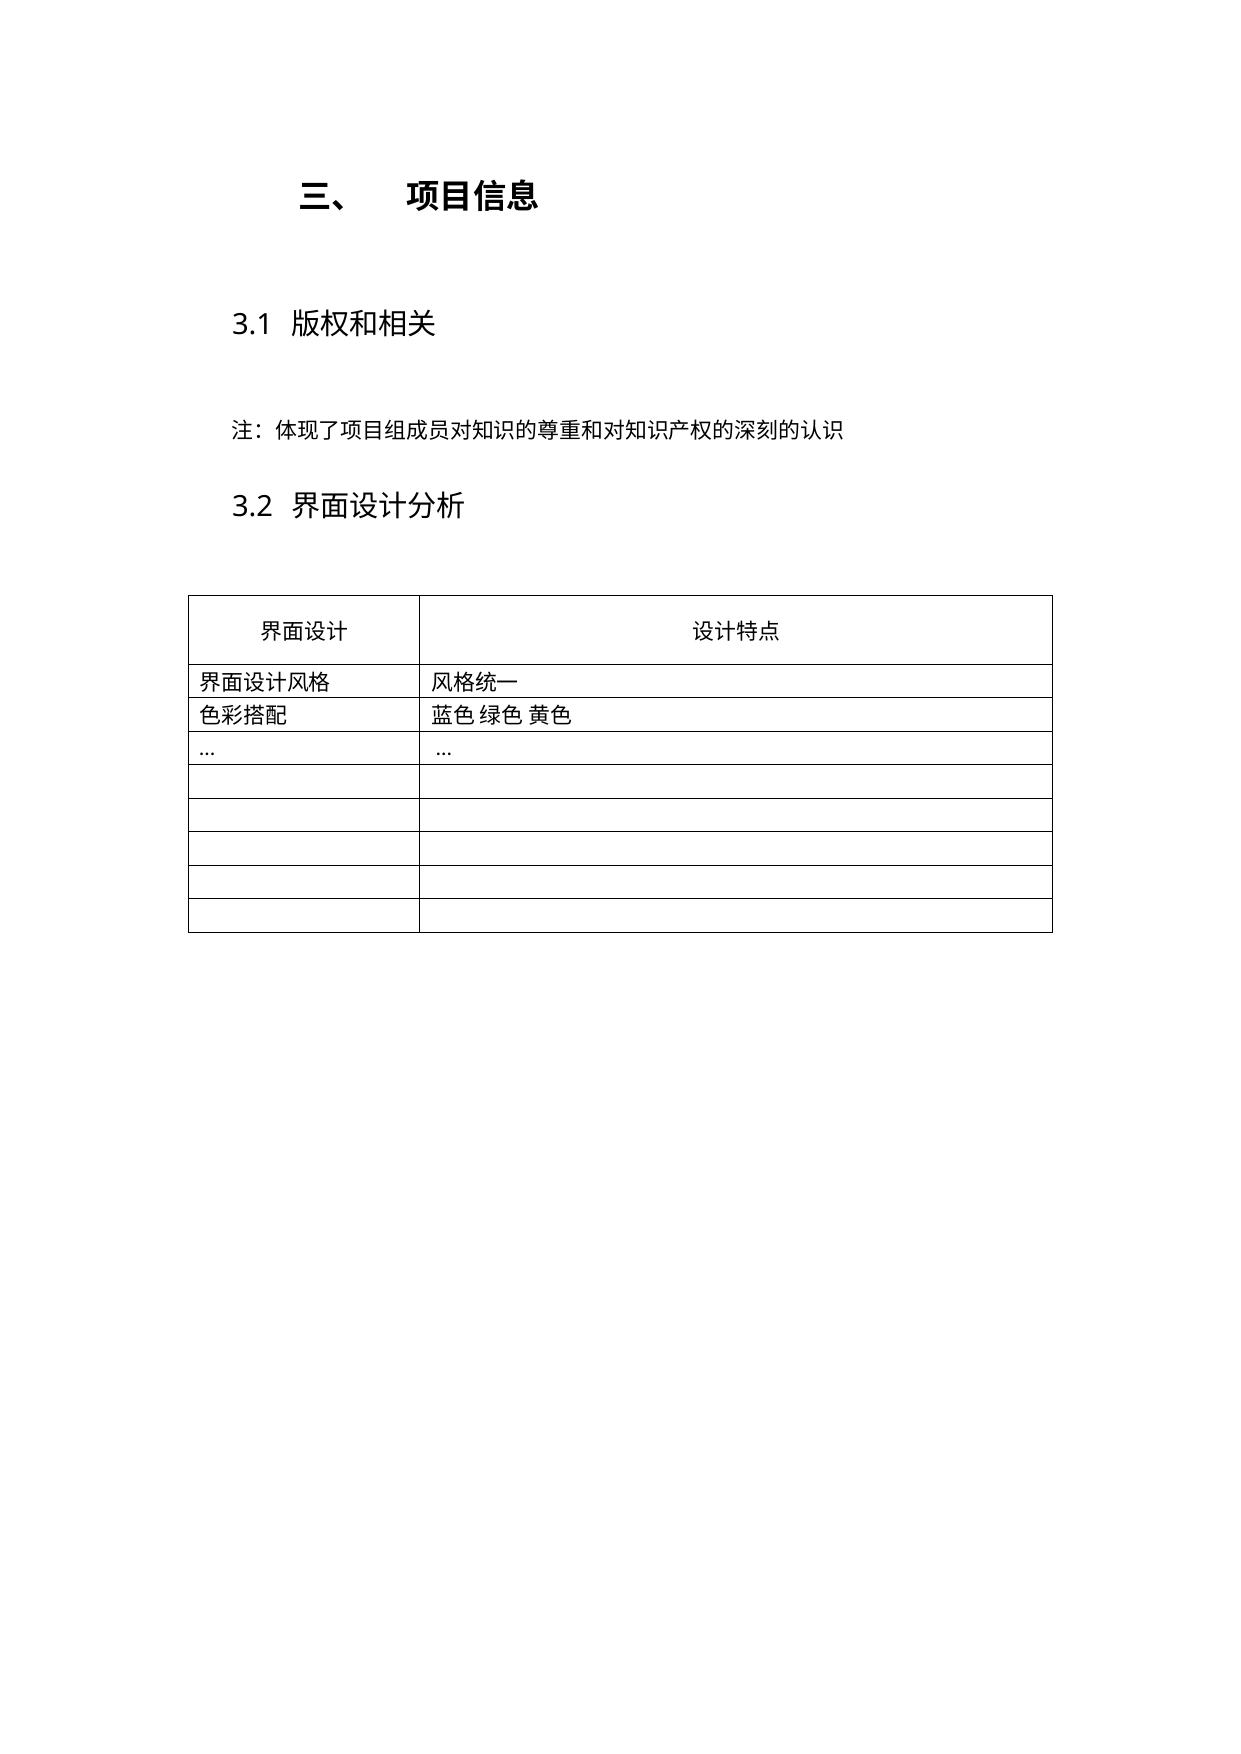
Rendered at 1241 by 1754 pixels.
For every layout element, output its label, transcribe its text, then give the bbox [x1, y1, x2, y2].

table_cell … [189, 732, 419, 764]
table_cell [420, 799, 1052, 831]
table_cell [420, 832, 1052, 865]
table_cell [420, 866, 1052, 898]
table_cell [189, 866, 419, 898]
table_cell 风格统一 [420, 665, 1052, 697]
table_cell 界面设计风格 [189, 665, 419, 697]
subtitle 项目信息 [231, 162, 1053, 227]
table_cell [189, 765, 419, 798]
subtitle 版权和相关 [232, 289, 1053, 354]
table_header 界面设计 [189, 596, 419, 663]
table_cell [189, 799, 419, 831]
subtitle 界面设计分析 [232, 472, 1053, 537]
table_cell [420, 899, 1052, 932]
table_cell … [420, 732, 1052, 764]
text 注：体现了项目组成员对知识的尊重和对知识产权的深刻的认识 [187, 412, 1053, 445]
table_cell 蓝色 绿色 黄色 [420, 698, 1052, 731]
table_header 设计特点 [420, 596, 1052, 663]
table_cell 色彩搭配 [189, 698, 419, 731]
table_cell [189, 899, 419, 932]
table_cell [189, 832, 419, 865]
table_cell [420, 765, 1052, 798]
